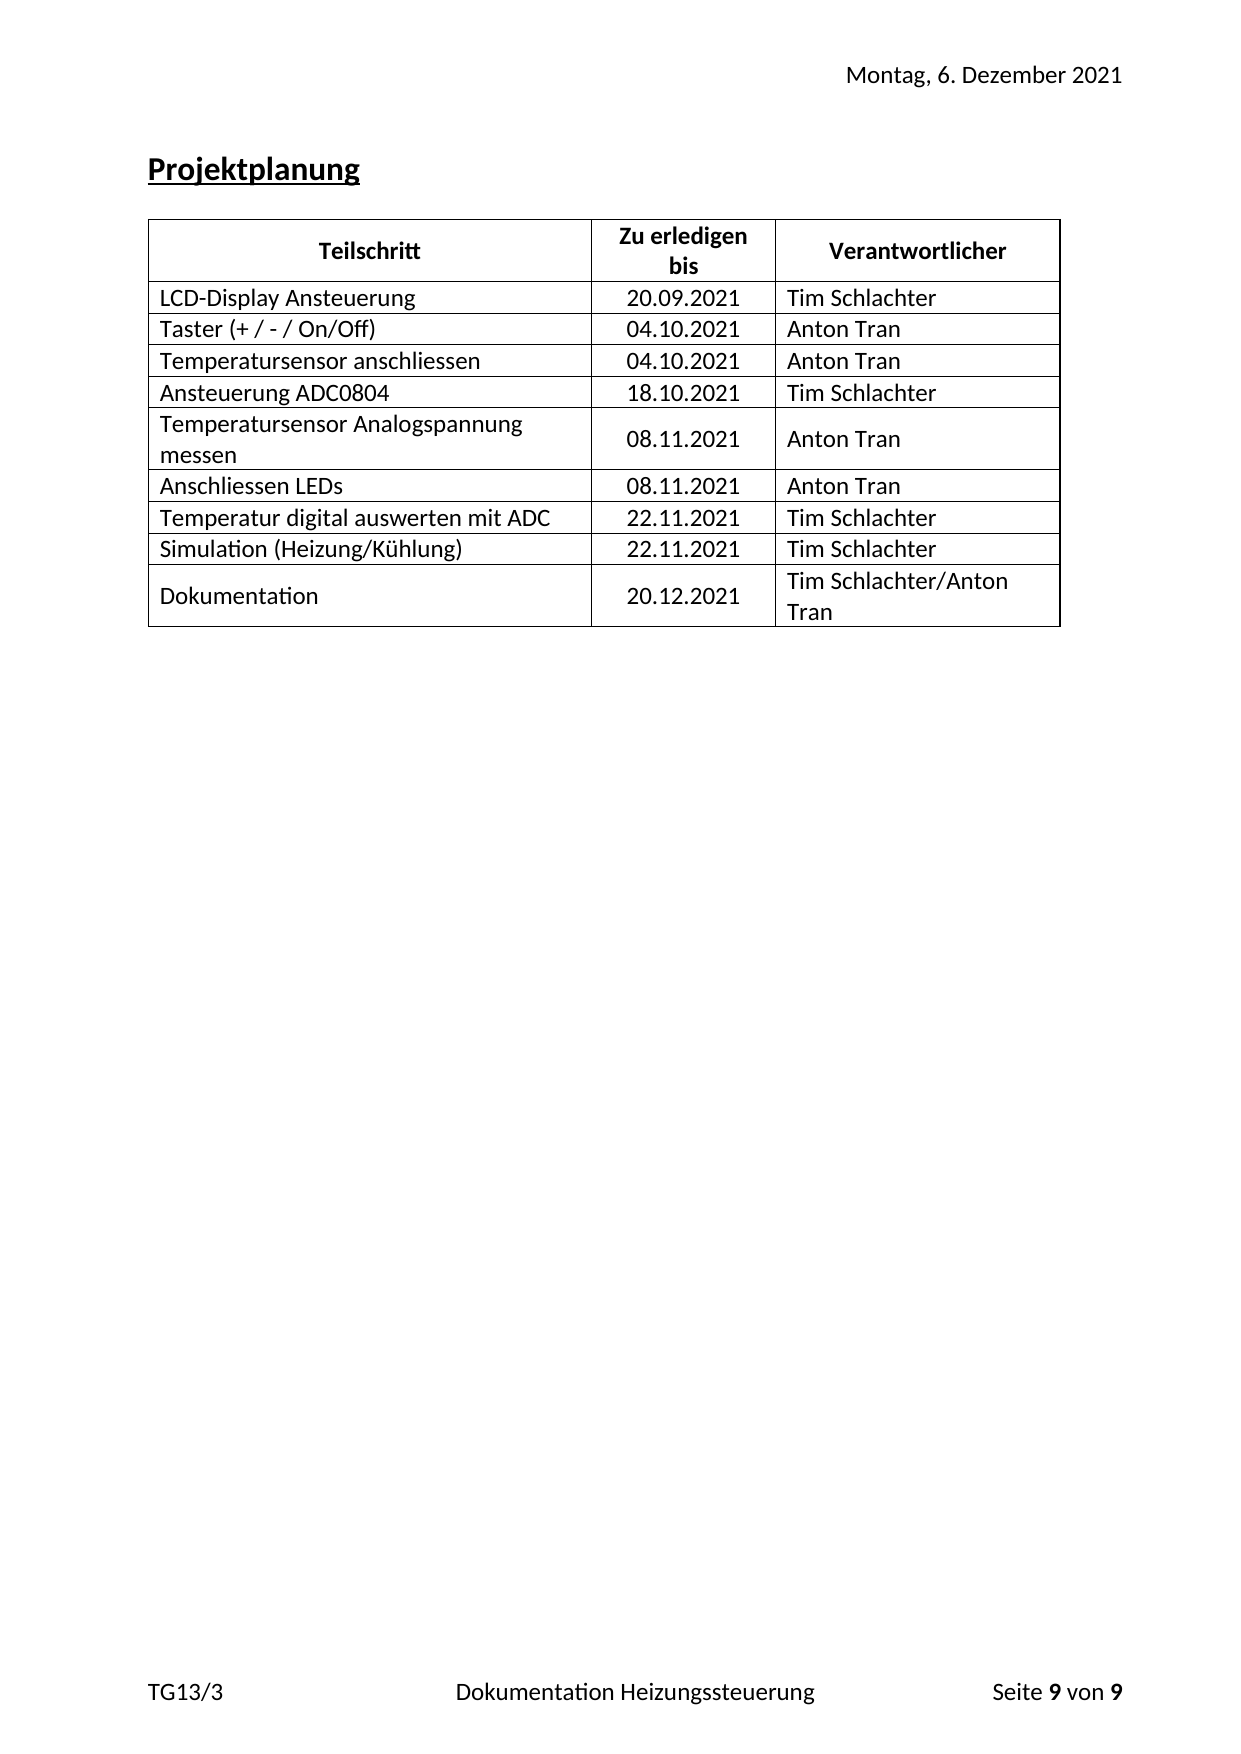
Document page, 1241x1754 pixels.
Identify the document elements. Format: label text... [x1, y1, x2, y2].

table_header Zu erledigen bis [592, 220, 775, 281]
table_cell 20.12.2021 [592, 565, 775, 626]
table_cell Anton Tran [776, 345, 1059, 376]
table_cell Anschliessen LEDs [149, 470, 591, 501]
table_cell Dokumentation [149, 565, 591, 626]
table_cell 08.11.2021 [592, 470, 775, 501]
table_cell 18.10.2021 [592, 377, 775, 407]
table_cell LCD-Display Ansteuerung [149, 282, 591, 313]
table_cell Temperatursensor anschliessen [149, 345, 591, 376]
table_cell 04.10.2021 [592, 314, 775, 344]
table_cell Tim Schlachter/Anton Tran [776, 565, 1059, 626]
table_cell Anton Tran [776, 314, 1059, 344]
subtitle Projektplanung [148, 148, 1152, 188]
table_cell 22.11.2021 [592, 502, 775, 532]
table_cell Temperatursensor Analogspannung messen [149, 408, 591, 469]
table_cell Tim Schlachter [776, 282, 1059, 313]
table_cell 22.11.2021 [592, 534, 775, 564]
table_cell Ansteuerung ADC0804 [149, 377, 591, 407]
table_cell 08.11.2021 [592, 408, 775, 469]
table_cell Tim Schlachter [776, 377, 1059, 407]
table_cell 04.10.2021 [592, 345, 775, 376]
table_cell 20.09.2021 [592, 282, 775, 313]
table_header Verantwortlicher [776, 220, 1059, 281]
table_cell Anton Tran [776, 470, 1059, 501]
table_cell Temperatur digital auswerten mit ADC [149, 502, 591, 532]
table_cell Taster (+ / - / On/Off) [149, 314, 591, 344]
table_cell Tim Schlachter [776, 502, 1059, 532]
table_cell Tim Schlachter [776, 534, 1059, 564]
table_cell Simulation (Heizung/Kühlung) [149, 534, 591, 564]
table_cell Anton Tran [776, 408, 1059, 469]
table_header Teilschritt [149, 220, 591, 281]
